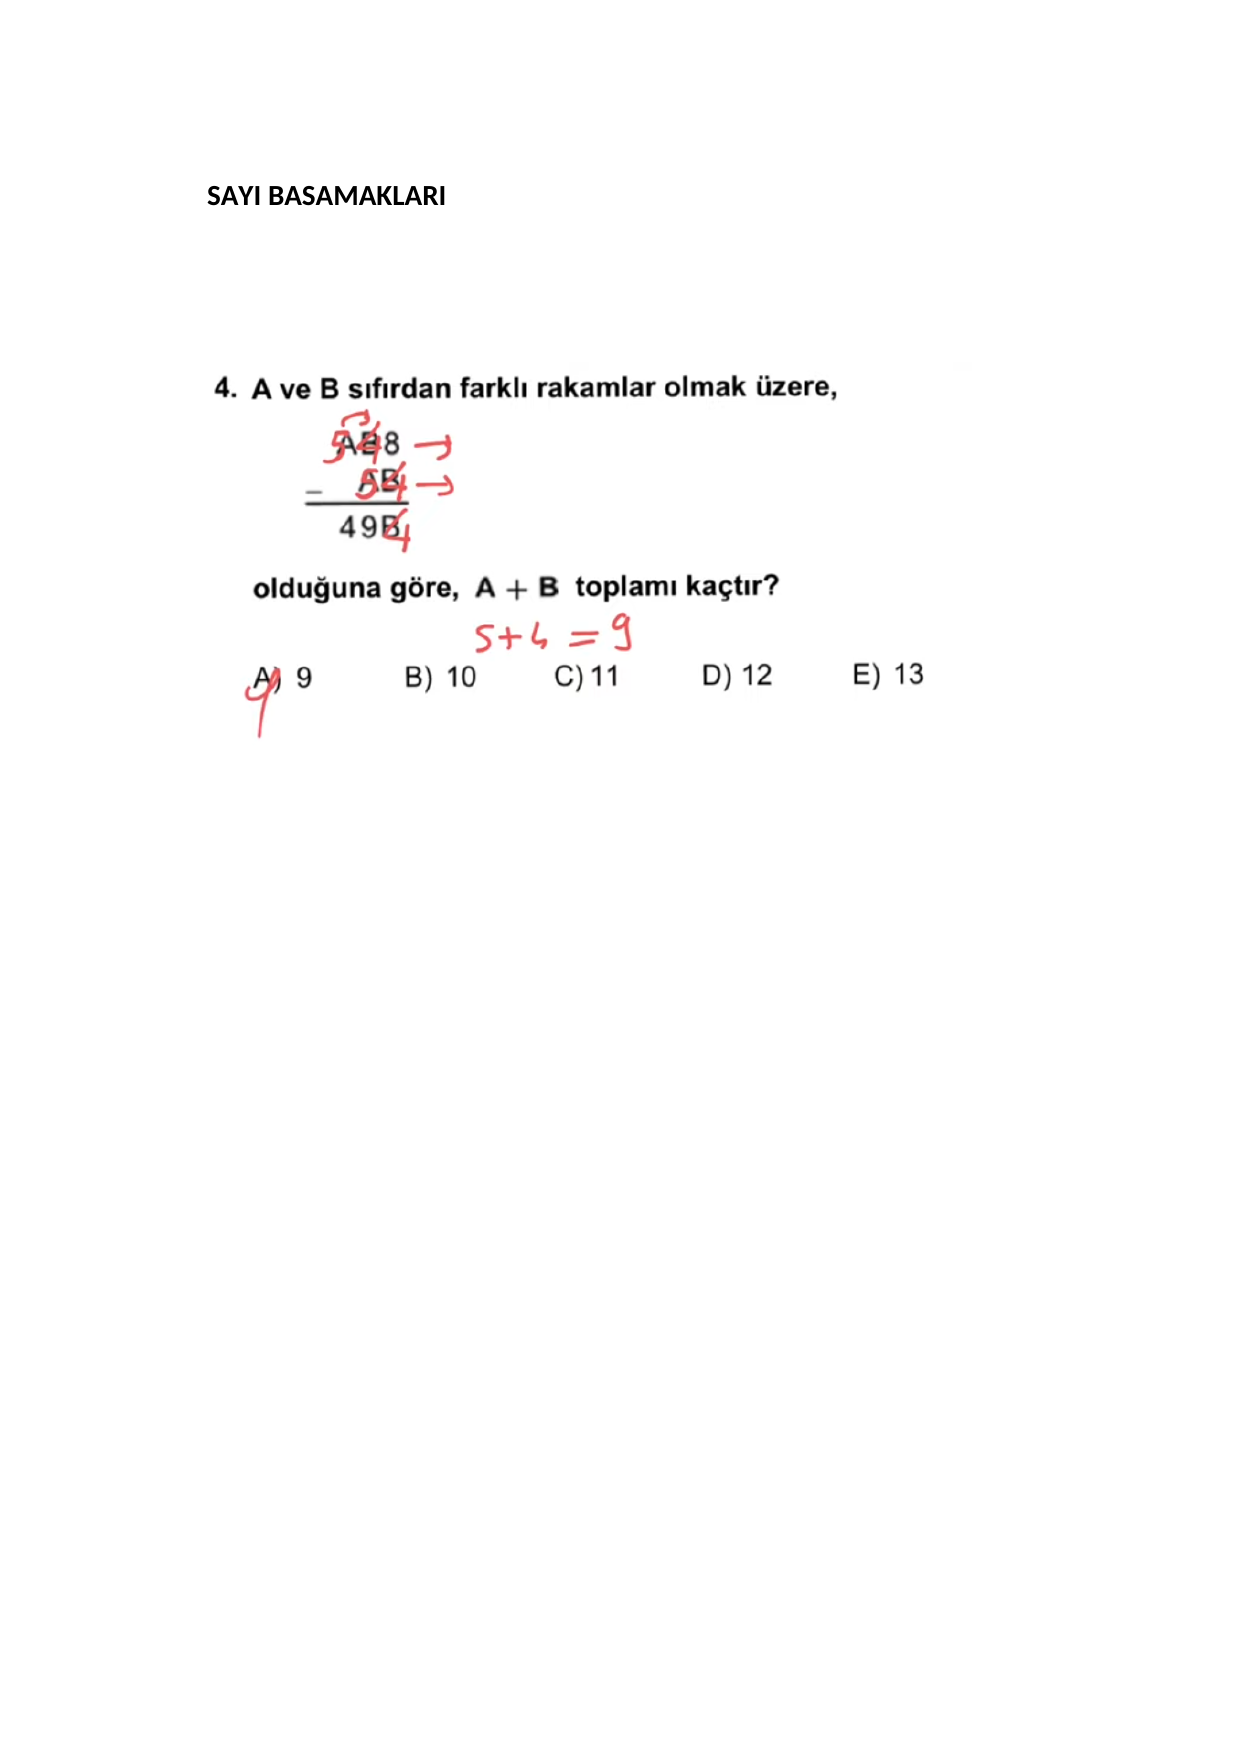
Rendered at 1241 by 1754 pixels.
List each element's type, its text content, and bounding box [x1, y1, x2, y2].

text SAYI BASAMAKLARI [207, 177, 1093, 213]
picture [206, 362, 1093, 799]
